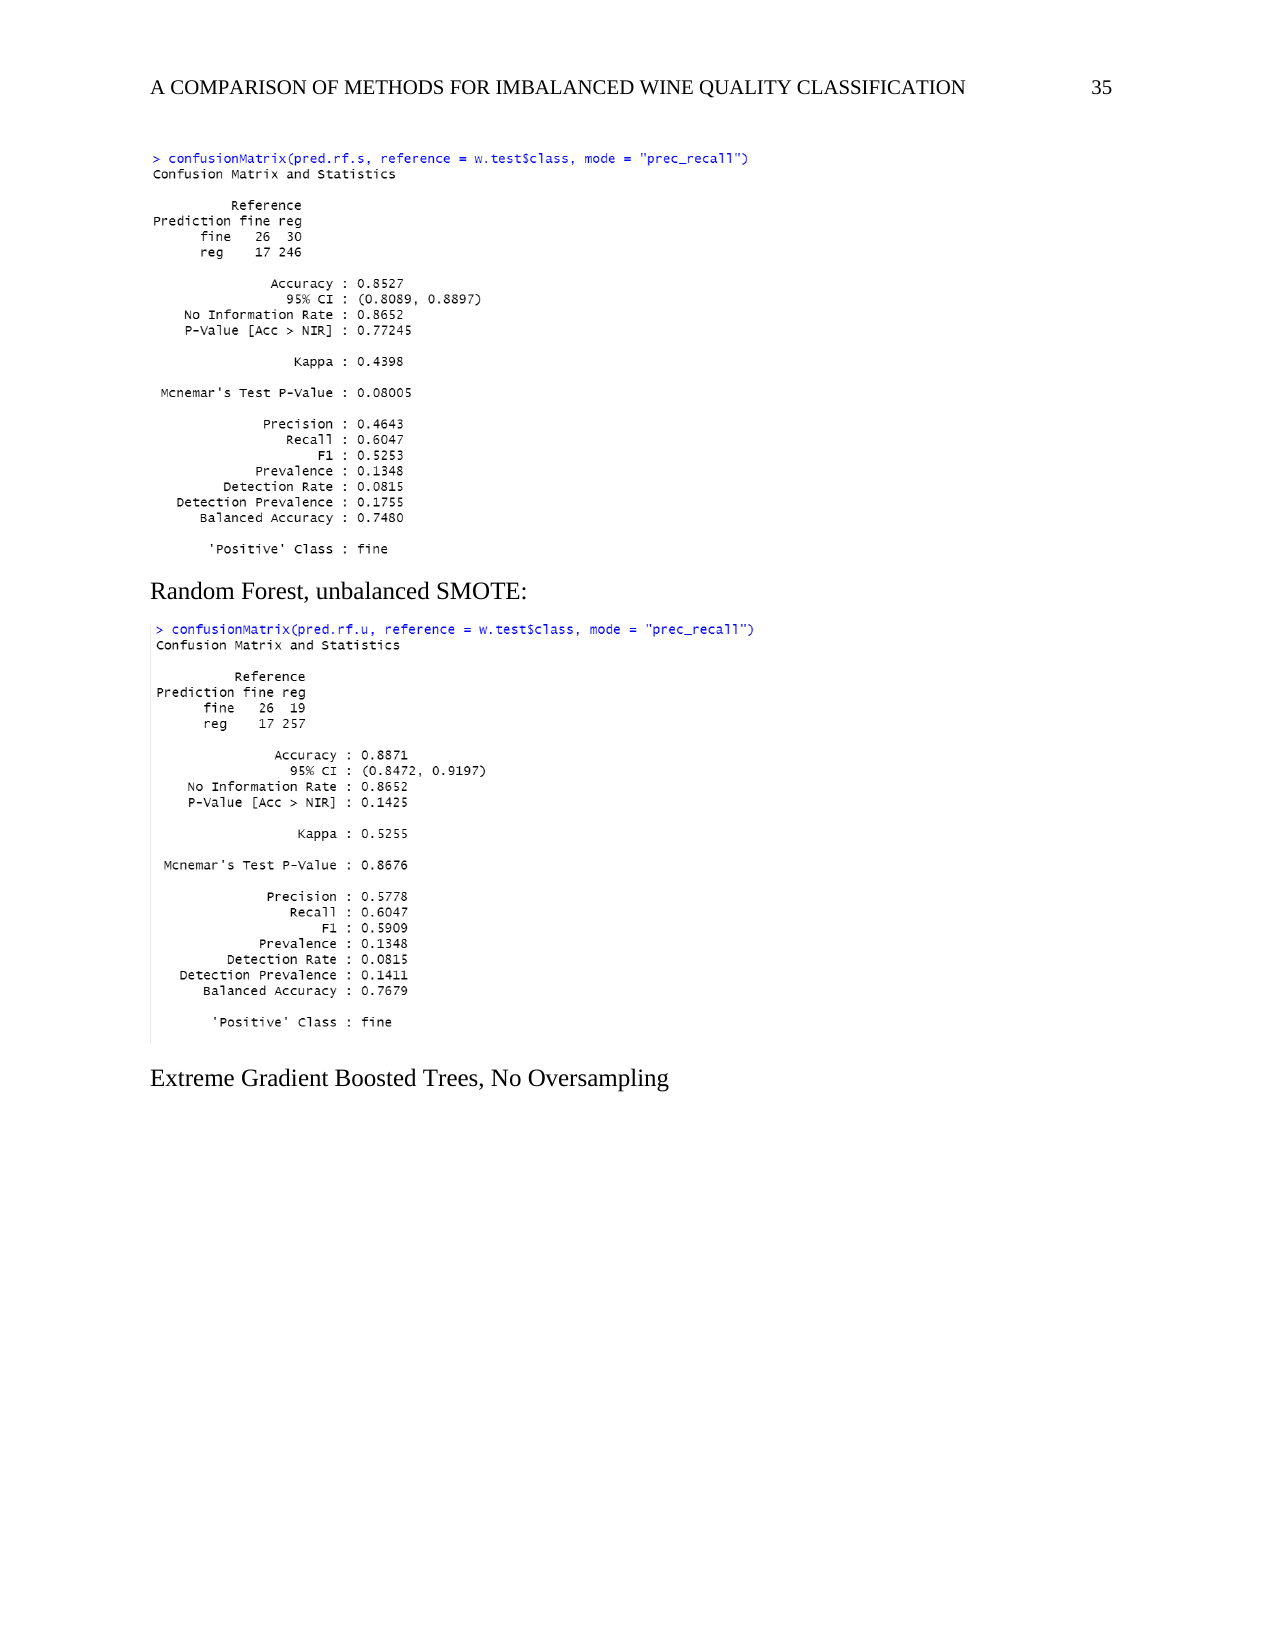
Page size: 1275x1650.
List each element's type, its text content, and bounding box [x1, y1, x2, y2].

picture [150, 624, 894, 1044]
picture [150, 150, 991, 558]
text Random Forest, unbalanced SMOTE: [150, 576, 1125, 605]
text Extreme Gradient Boosted Trees, No Oversampling [150, 1063, 1125, 1092]
